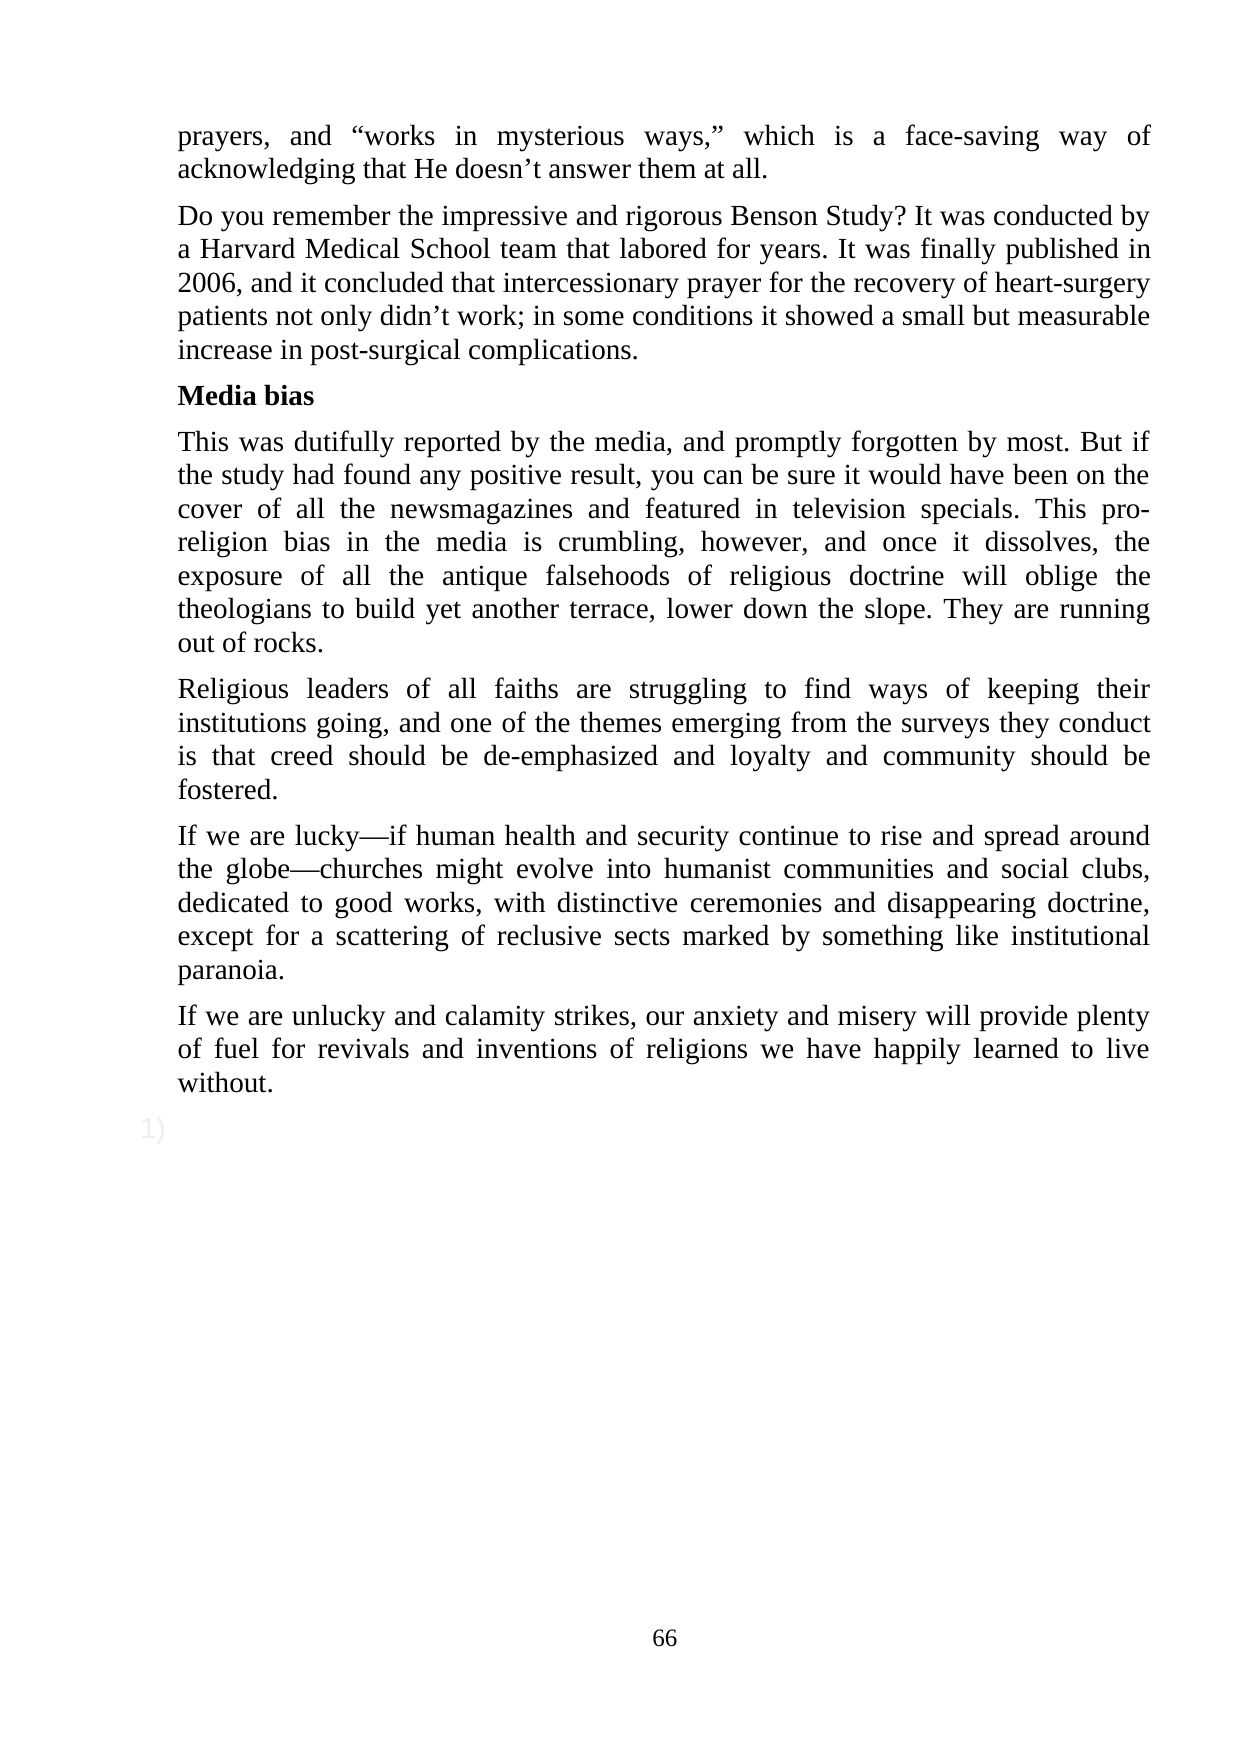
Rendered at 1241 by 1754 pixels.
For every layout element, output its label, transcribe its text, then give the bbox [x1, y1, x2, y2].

text If we are lucky—if human health and security continue to rise and spread around the globe—churches might evolve into humanist communities and social clubs, dedicated to good works, with distinctive ceremonies and disappearing doctrine, except for a scattering of reclusive sects marked by something like institutional paranoia. [177, 818, 1152, 986]
text If we are unlucky and calamity strikes, our anxiety and misery will provide plenty of fuel for revivals and inventions of religions we have happily learned to live without. [177, 998, 1152, 1099]
text Do you remember the impressive and rigorous Benson Study? It was conducted by a Harvard Medical School team that labored for years. It was finally published in 2006, and it concluded that intercessionary prayer for the recovery of heart-surgery patients not only didn’t work; in some conditions it showed a small but measurable increase in post-surgical complications. [177, 198, 1152, 365]
text Media bias [177, 378, 1152, 411]
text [177, 118, 1152, 185]
text This was dutifully reported by the media, and promptly forgotten by most. But if the study had found any positive result, you can be sure it would have been on the cover of all the newsmagazines and featured in television specials. This pro-religion bias in the media is crumbling, however, and once it dissolves, the exposure of all the antique falsehoods of religious doctrine will oblige the theologians to build yet another terrace, lower down the slope. They are running out of rocks. [177, 424, 1152, 659]
text Religious leaders of all faiths are struggling to find ways of keeping their institutions going, and one of the themes emerging from the surveys they conduct is that creed should be de-emphasized and loyalty and community should be fostered. [177, 671, 1152, 805]
